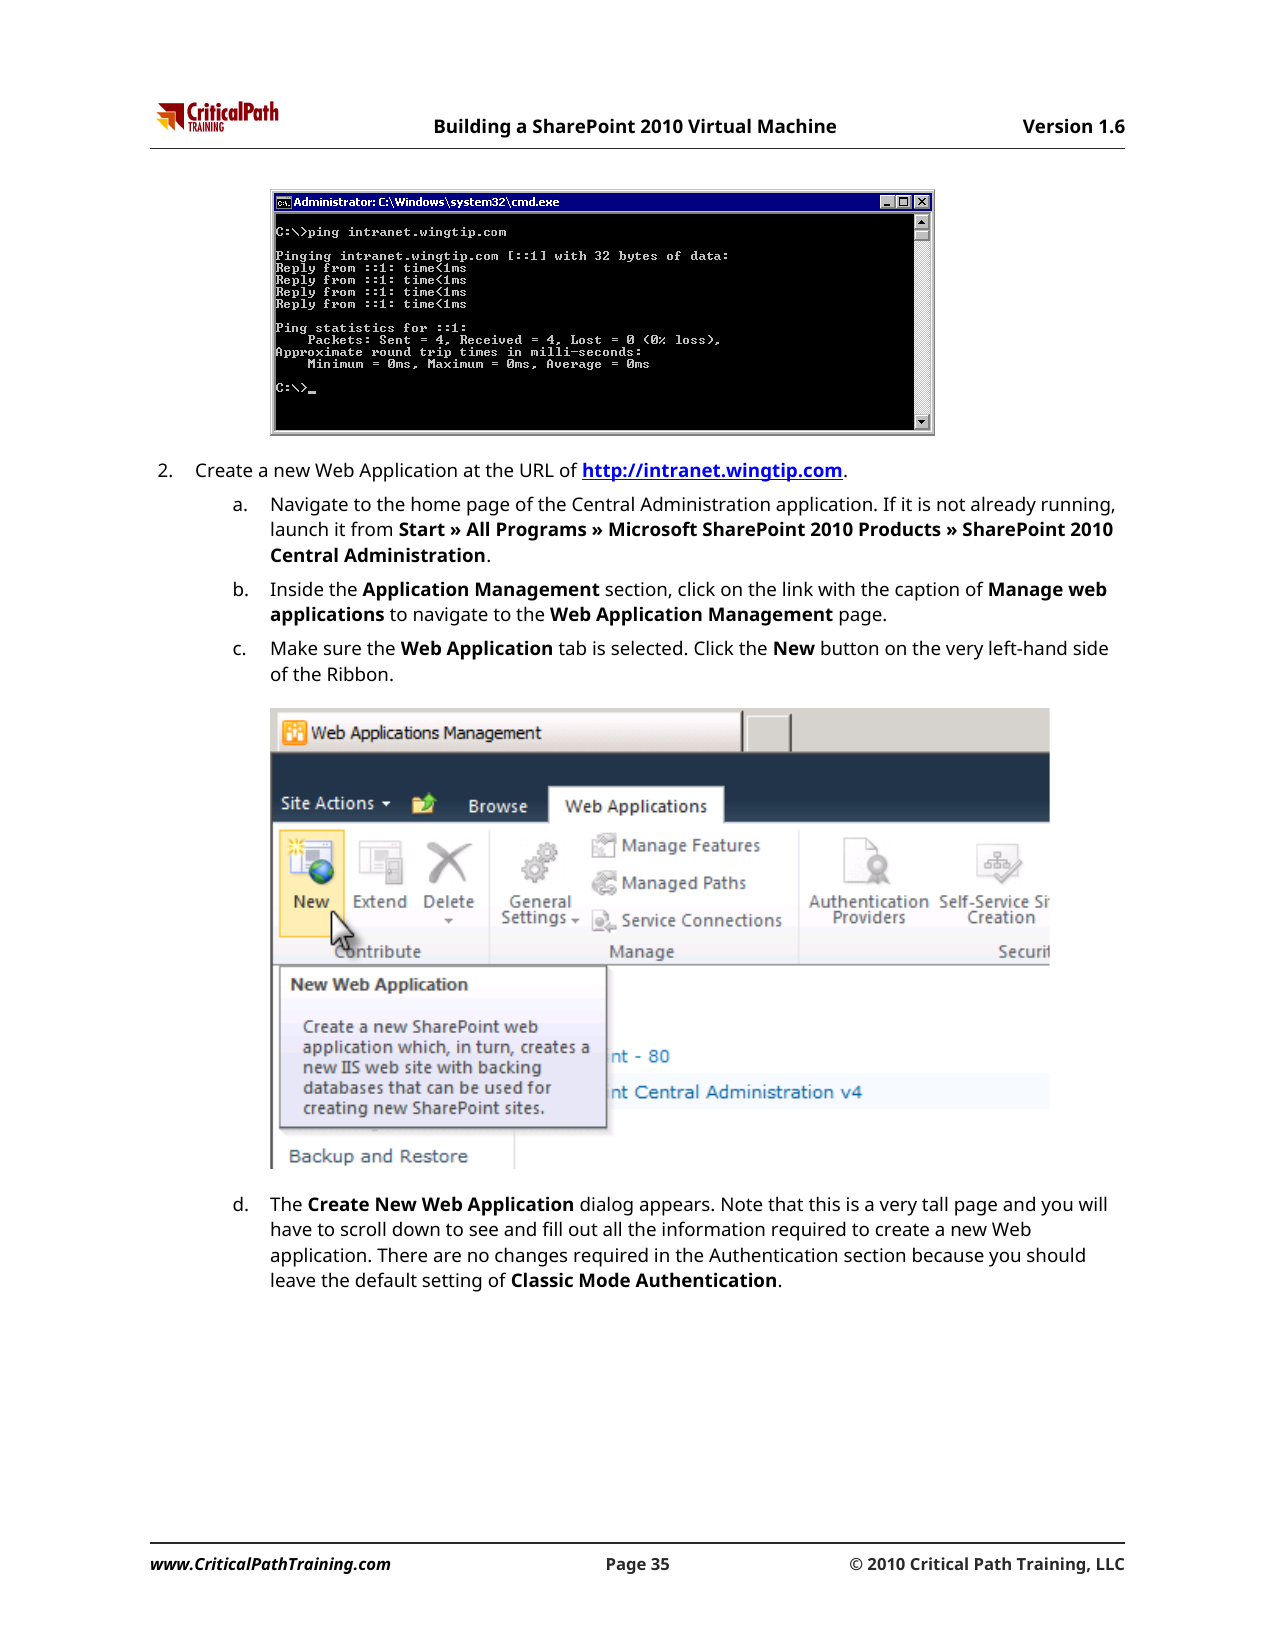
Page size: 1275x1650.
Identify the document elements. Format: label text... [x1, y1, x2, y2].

picture [270, 708, 1050, 1169]
picture [150, 100, 282, 134]
list The Create New Web Application dialog appears. Note that this is a very tall page and you will have to scroll down to see and fill out all the information required to create a new Web application. There are no changes required in the Authentication section because you should leave the default setting of Classic Mode Authentication. [232, 1191, 1125, 1293]
list Navigate to the home page of the Central Administration application. If it is not already running, launch it from Start » All Programs » Microsoft SharePoint 2010 Products » SharePoint 2010 Central Administration. [232, 491, 1125, 568]
list Make sure the Web Application tab is selected. Click the New button on the very left-hand side of the Ribbon. [232, 635, 1125, 686]
picture [270, 189, 935, 436]
list Inside the Application Management section, click on the link with the caption of Manage web applications to navigate to the Web Application Management page. [232, 576, 1125, 627]
text Create a new Web Application at the URL of http://intranet.wingtip.com. [157, 457, 1125, 483]
